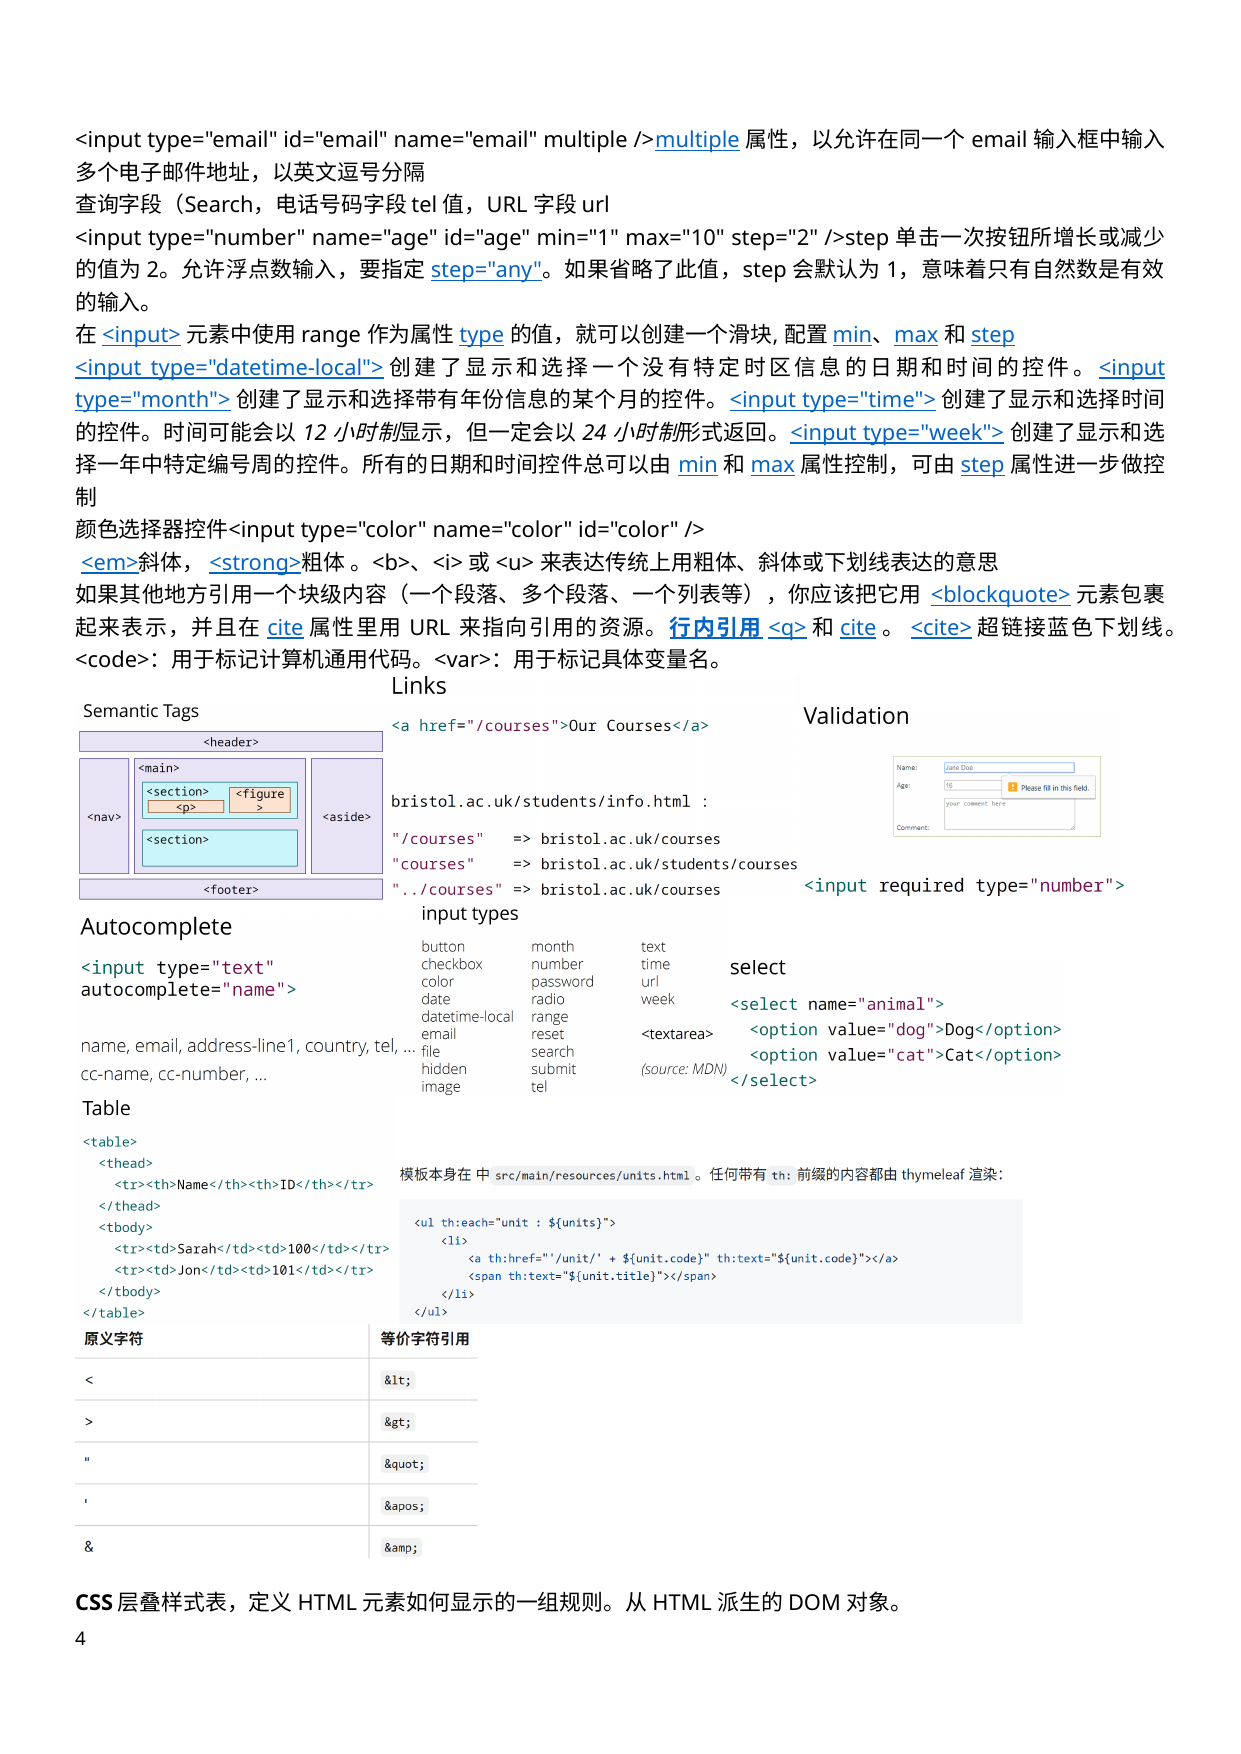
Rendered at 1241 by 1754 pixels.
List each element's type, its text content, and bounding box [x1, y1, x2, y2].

picture [75, 674, 1126, 901]
text <input type="email" id="email" name="email" multiple />multiple 属性，以允许在同一个 email 输入框中输入多个电子邮件地址，以英文逗号分隔 [75, 122, 1165, 187]
text <input type="datetime-local"> 创建了显示和选择一个没有特定时区信息的日期和时间的控件。<input type="month"> 创建了显示和选择带有年份信息的某个月的控件。<input type="time"> 创建了显示和选择时间的控件。时间可能会以 12 小时制显示，但一定会以 24 小时制形式返回。<input type="week"> 创建了显示和选择一年中特定编号周的控件。所有的日期和时间控件总可以由 min 和 max 属性控制，可由 step 属性进一步做控制 [75, 349, 1165, 512]
text 如果其他地方引用一个块级内容（一个段落、多个段落、一个列表等），你应该把它用 <blockquote> 元素包裹起来表示，并且在 cite 属性里用 URL 来指向引用的资源。行内引用 <q> 和cite 。 <cite> 超链接蓝色下划线。<code>：用于标记计算机通用代码。<var>：用于标记具体变量名。 [75, 577, 1165, 674]
text <em>斜体， <strong>粗体 。<b>、<i> 或 <u> 来表达传统上用粗体、斜体或下划线表达的意思 [75, 544, 1165, 577]
text 查询字段（Search，电话号码字段tel 值，URL 字段url [75, 187, 1165, 219]
text 在 <input> 元素中使用 range 作为属性 type 的值，就可以创建一个滑块, 配置 min、max 和 step [75, 317, 1165, 349]
picture [75, 902, 1066, 1558]
text <input type="number" name="age" id="age" min="1" max="10" step="2" />step单击一次按钮所增长或减少的值为 2。允许浮点数输入，要指定 step="any"。如果省略了此值，step 会默认为 1，意味着只有自然数是有效的输入。 [75, 219, 1165, 317]
text 颜色选择器控件<input type="color" name="color" id="color" /> [75, 512, 1165, 544]
text CSS层叠样式表，定义 HTML 元素如何显示的一组规则。从 HTML 派生的 DOM 对象。 [75, 1584, 1165, 1617]
